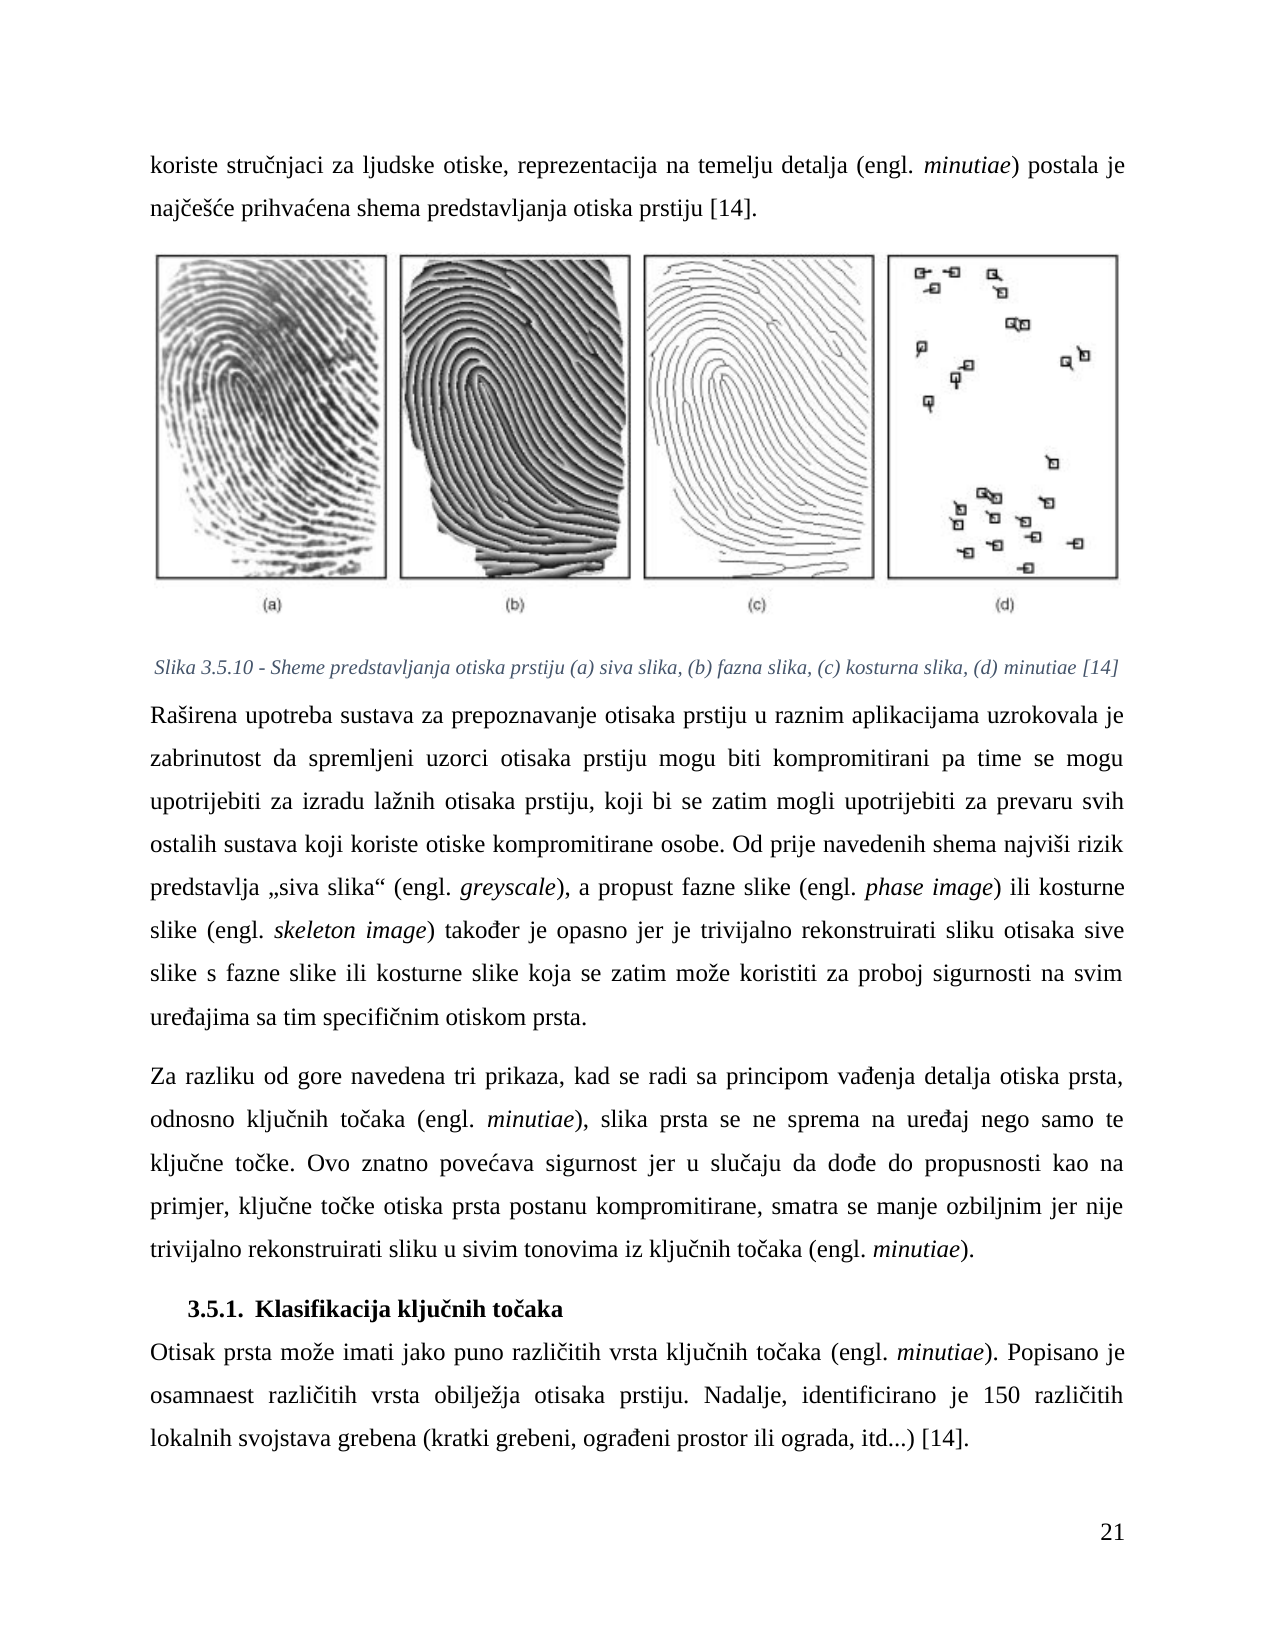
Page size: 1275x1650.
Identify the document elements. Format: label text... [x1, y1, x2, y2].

text Raširena upotreba sustava za prepoznavanje otisaka prstiju u raznim aplikacijama uzrokovala je zabrinutost da spremljeni uzorci otisaka prstiju mogu biti kompromitirani pa time se mogu upotrijebiti za izradu lažnih otisaka prstiju, koji bi se zatim mogli upotrijebiti za prevaru svih ostalih sustava koji koriste otiske kompromitirane osobe. Od prije navedenih shema najviši rizik predstavlja „siva slika“ (engl. greyscale), a propust fazne slike (engl. phase image) ili kosturne slike (engl. skeleton image) također je opasno jer je trivijalno rekonstruirati sliku otisaka sive slike s fazne slike ili kosturne slike koja se zatim može koristiti za proboj sigurnosti na svim uređajima sa tim specifičnim otiskom prsta. [150, 700, 1125, 1030]
text Otisak prsta može imati jako puno različitih vrsta ključnih točaka (engl. minutiae). Popisano je osamnaest različitih vrsta obilježja otisaka prstiju. Nadalje, identificirano je 150 različitih lokalnih svojstava grebena (kratki grebeni, ograđeni prostor ili ograda, itd...). [150, 1337, 1125, 1452]
picture [153, 252, 1122, 616]
subtitle Klasifikacija ključnih točaka [150, 1294, 1125, 1322]
text Slika 3.5.1 - Sheme predstavljanja otiska prstiju (a) siva slika, (b) fazna slika, (c) kosturna slika, (d) minutiae [150, 655, 1125, 679]
text Za razliku od gore navedena tri prikaza, kad se radi sa principom vađenja detalja otiska prsta, odnosno ključnih točaka (engl. minutiae), slika prsta se ne sprema na uređaj nego samo te ključne točke. Ovo znatno povećava sigurnost jer u slučaju da dođe do propusnosti kao na primjer, ključne točke otiska prsta postanu kompromitirane, smatra se manje ozbiljnim jer nije trivijalno rekonstruirati sliku u sivim tonovima iz ključnih točaka (engl. minutiae). [150, 1061, 1125, 1263]
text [150, 150, 1125, 222]
